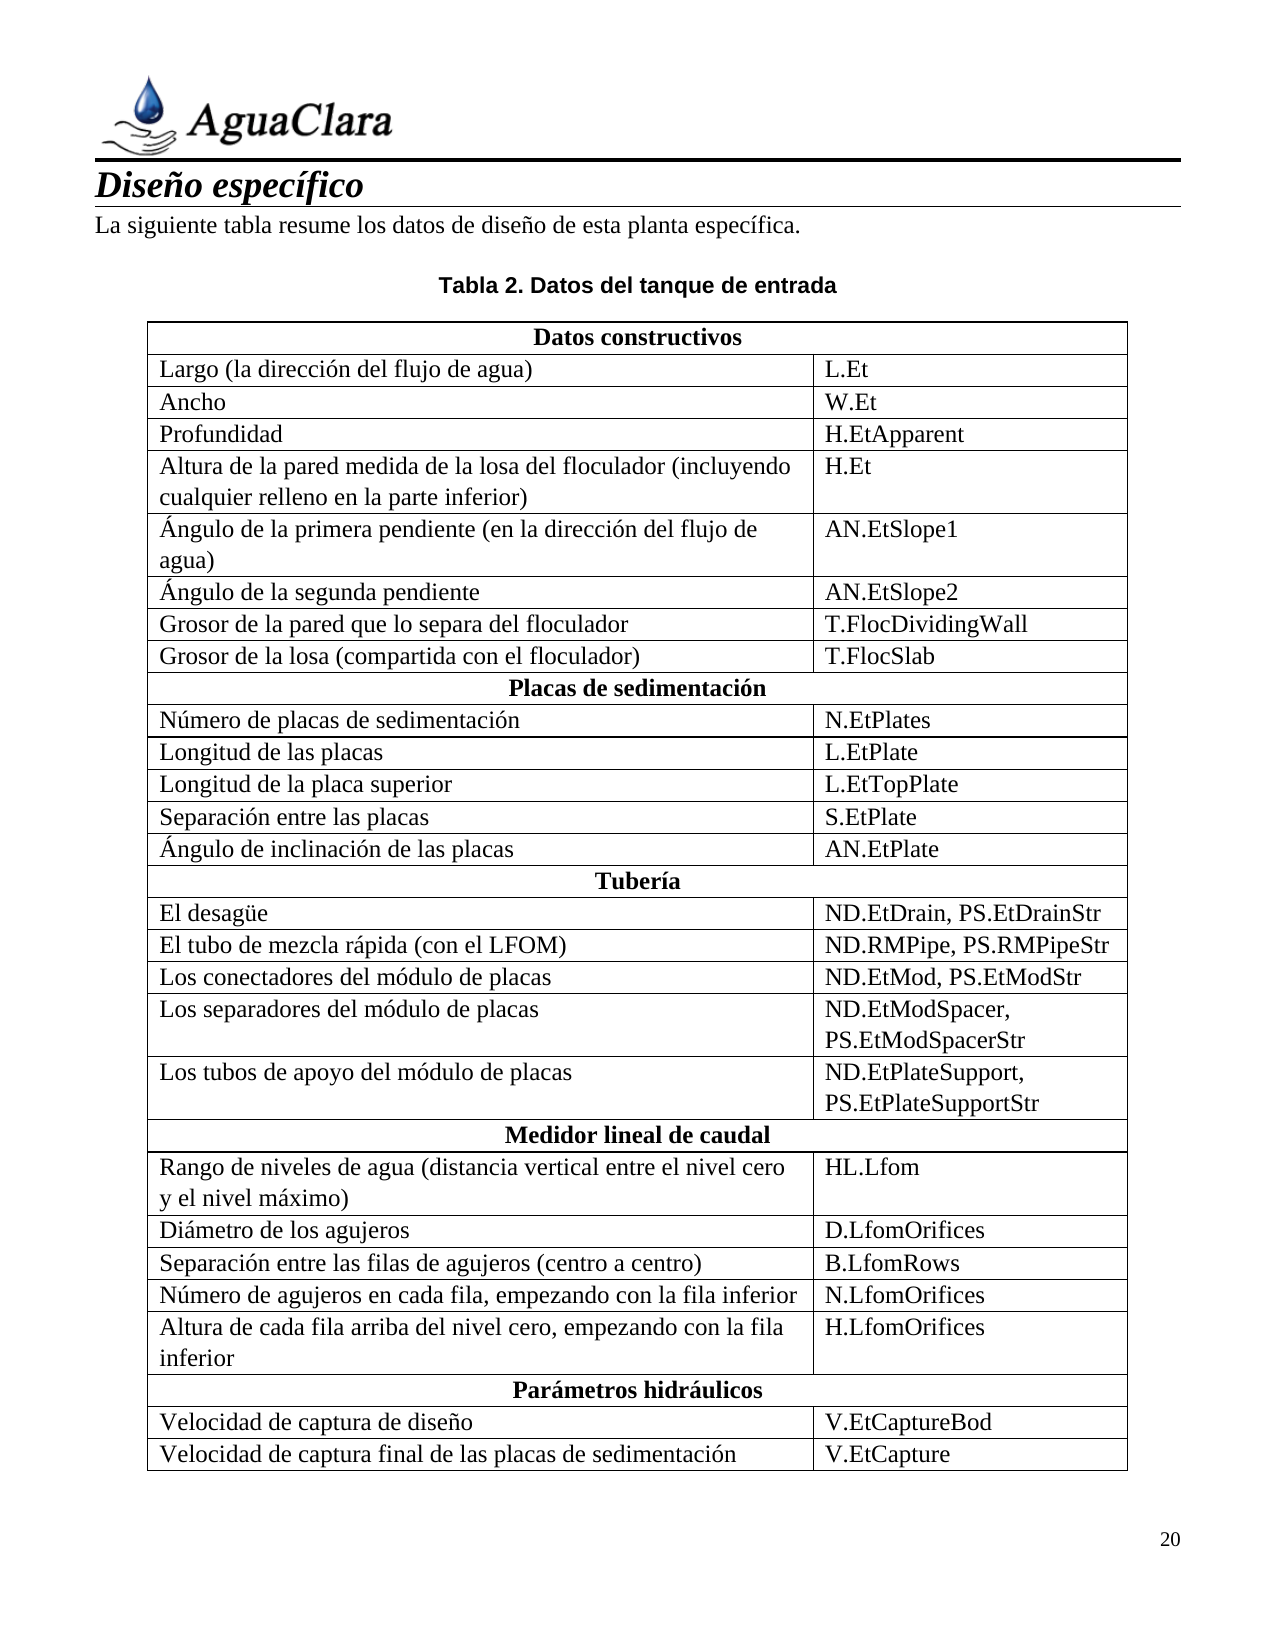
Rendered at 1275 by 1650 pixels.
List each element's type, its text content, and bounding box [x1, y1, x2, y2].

table_cell Longitud de la placa superior [148, 770, 813, 801]
table_cell L.EtPlate [814, 738, 1127, 768]
table_cell Separación entre las filas de agujeros (centro a centro) [148, 1248, 813, 1279]
table_cell Velocidad de captura de diseño [148, 1407, 813, 1438]
table_cell ND.EtMod, PS.EtModStr [814, 962, 1127, 993]
table_cell H.EtApparent [814, 419, 1127, 450]
table_cell Altura de cada fila arriba del nivel cero, empezando con la fila inferior [148, 1312, 813, 1374]
table_cell Ángulo de inclinación de las placas [148, 834, 813, 865]
table_cell Los separadores del módulo de placas [148, 994, 813, 1056]
table_cell B.LfomRows [814, 1248, 1127, 1279]
table_cell Placas de sedimentación [148, 673, 1127, 704]
table_cell D.LfomOrifices [814, 1216, 1127, 1247]
table_cell T.FlocSlab [814, 641, 1127, 672]
table_cell HL.Lfom [814, 1153, 1127, 1214]
table_cell Número de placas de sedimentación [148, 705, 813, 736]
table_cell S.EtPlate [814, 802, 1127, 833]
table_cell H.LfomOrifices [814, 1312, 1127, 1374]
table_cell Largo (la dirección del flujo de agua) [148, 355, 813, 386]
table_cell ND.RMPipe, PS.RMPipeStr [814, 930, 1127, 961]
table_cell ND.EtPlateSupport, PS.EtPlateSupportStr [814, 1057, 1127, 1119]
table_cell L.Et [814, 355, 1127, 386]
table_cell Profundidad [148, 419, 813, 450]
table_cell Grosor de la losa (compartida con el floculador) [148, 641, 813, 672]
subtitle Diseño específico [94, 162, 1181, 207]
table_cell Los tubos de apoyo del módulo de placas [148, 1057, 813, 1119]
text La siguiente tabla resume los datos de diseño de esta planta específica. [94, 210, 1181, 239]
table_cell El tubo de mezcla rápida (con el LFOM) [148, 930, 813, 961]
table_cell Tubería [148, 866, 1127, 897]
table_cell Rango de niveles de agua (distancia vertical entre el nivel cero y el nivel máximo) [148, 1153, 813, 1214]
table_cell Diámetro de los agujeros [148, 1216, 813, 1247]
table_cell H.Et [814, 451, 1127, 513]
table_cell N.LfomOrifices [814, 1280, 1127, 1311]
picture [94, 75, 412, 158]
table_cell Los conectadores del módulo de placas [148, 962, 813, 993]
table_cell T.FlocDividingWall [814, 609, 1127, 640]
table_cell L.EtTopPlate [814, 770, 1127, 801]
table_cell W.Et [814, 387, 1127, 418]
table_cell Separación entre las placas [148, 802, 813, 833]
table_cell Número de agujeros en cada fila, empezando con la fila inferior [148, 1280, 813, 1311]
table_cell Ángulo de la segunda pendiente [148, 577, 813, 608]
table_cell N.EtPlates [814, 705, 1127, 736]
table_cell V.EtCaptureBod [814, 1407, 1127, 1438]
table_cell AN.EtSlope1 [814, 514, 1127, 576]
table_cell Altura de la pared medida de la losa del floculador (incluyendo cualquier relleno en la parte inferior) [148, 451, 813, 513]
table_cell Ancho [148, 387, 813, 418]
table_cell V.EtCapture [814, 1439, 1127, 1470]
table_cell AN.EtSlope2 [814, 577, 1127, 608]
table_cell ND.EtDrain, PS.EtDrainStr [814, 898, 1127, 929]
table_cell Velocidad de captura final de las placas de sedimentación [148, 1439, 813, 1470]
table_cell El desagüe [148, 898, 813, 929]
table_header Datos constructivos [148, 323, 1127, 353]
table_cell AN.EtPlate [814, 834, 1127, 865]
table_cell Medidor lineal de caudal [148, 1120, 1127, 1151]
table_cell Parámetros hidráulicos [148, 1375, 1127, 1406]
table_cell Grosor de la pared que lo separa del floculador [148, 609, 813, 640]
table_cell Longitud de las placas [148, 738, 813, 768]
table_cell ND.EtModSpacer, PS.EtModSpacerStr [814, 994, 1127, 1056]
table_cell Ángulo de la primera pendiente (en la dirección del flujo de agua) [148, 514, 813, 576]
